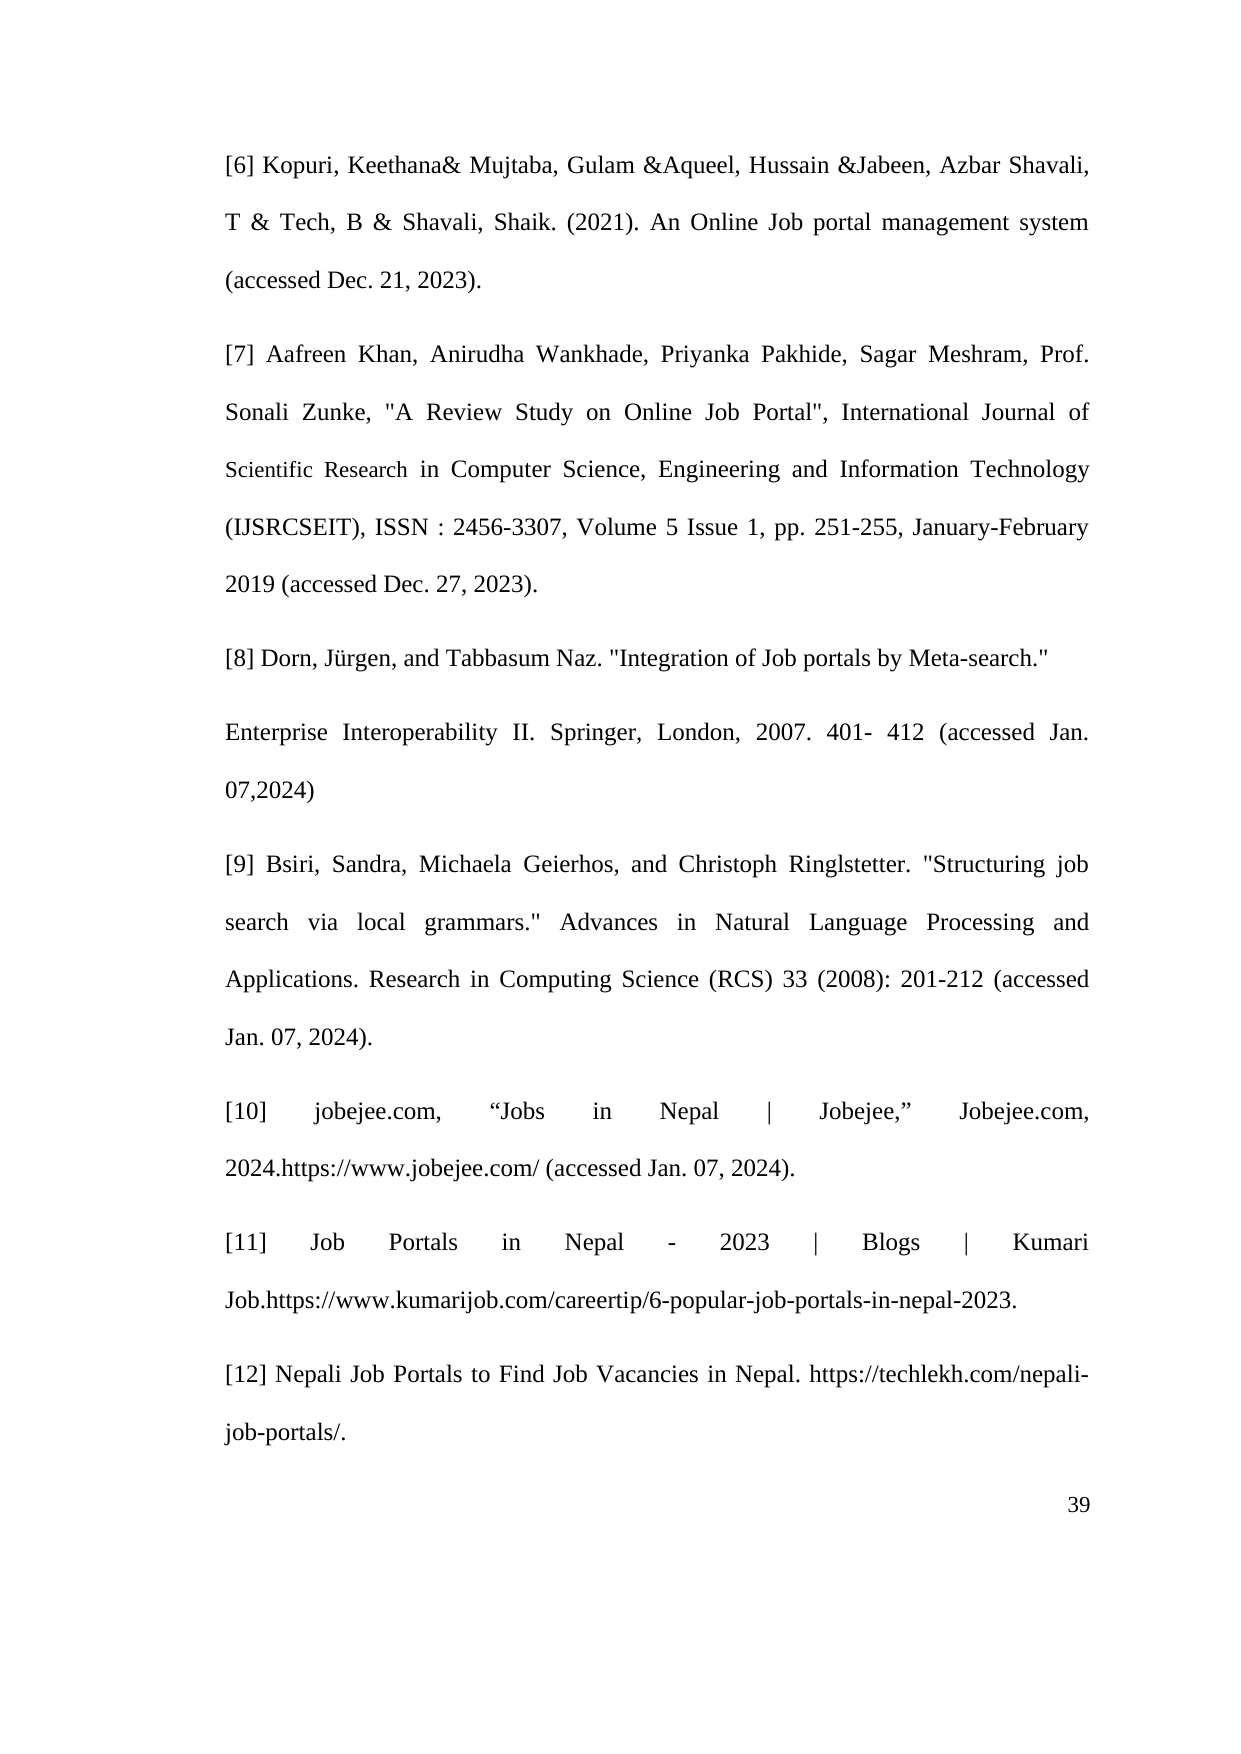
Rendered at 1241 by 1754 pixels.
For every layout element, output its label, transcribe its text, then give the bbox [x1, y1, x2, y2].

text [8] Dorn, Jürgen, and Tabbasum Naz. "Integration of Job portals by Meta-search." [225, 643, 1090, 672]
text Enterprise Interoperability II. Springer, London, 2007. 401- 412 (accessed Jan. 07,2024) [225, 717, 1090, 804]
text [9] Bsiri, Sandra, Michaela Geierhos, and Christoph Ringlstetter. "Structuring job search via local grammars." Advances in Natural Language Processing and Applications. Research in Computing Science (RCS) 33 (2008): 201-212 (accessed Jan. 07, 2024). [225, 849, 1090, 1050]
text [10] jobejee.com, “Jobs in Nepal | Jobejee,” Jobejee.com, 2024.https://www.jobejee.com/ (accessed Jan. 07, 2024). [225, 1096, 1090, 1182]
text [11] Job Portals in Nepal - 2023 | Blogs | Kumari Job.https://www.kumarijob.com/careertip/6-popular-job-portals-in-nepal-2023. [225, 1227, 1090, 1314]
text [12] Nepali Job Portals to Find Job Vacancies in Nepal. https://techlekh.com/nepali-job-portals/. [225, 1359, 1090, 1445]
text [7] Aafreen Khan, Anirudha Wankhade, Priyanka Pakhide, Sagar Meshram, Prof. Sonali Zunke, "A Review Study on Online Job Portal", International Journal of Scientific Research in Computer Science, Engineering and Information Technology (IJSRCSEIT), ISSN : 2456-3307, Volume 5 Issue 1, pp. 251-255, January-February 2019 (accessed Dec. 27, 2023). [225, 339, 1090, 598]
text [6] Kopuri, Keethana& Mujtaba, Gulam &Aqueel, Hussain &Jabeen, Azbar Shavali, T & Tech, B & Shavali, Shaik. (2021). An Online Job portal management system (accessed Dec. 21, 2023). [225, 150, 1090, 294]
